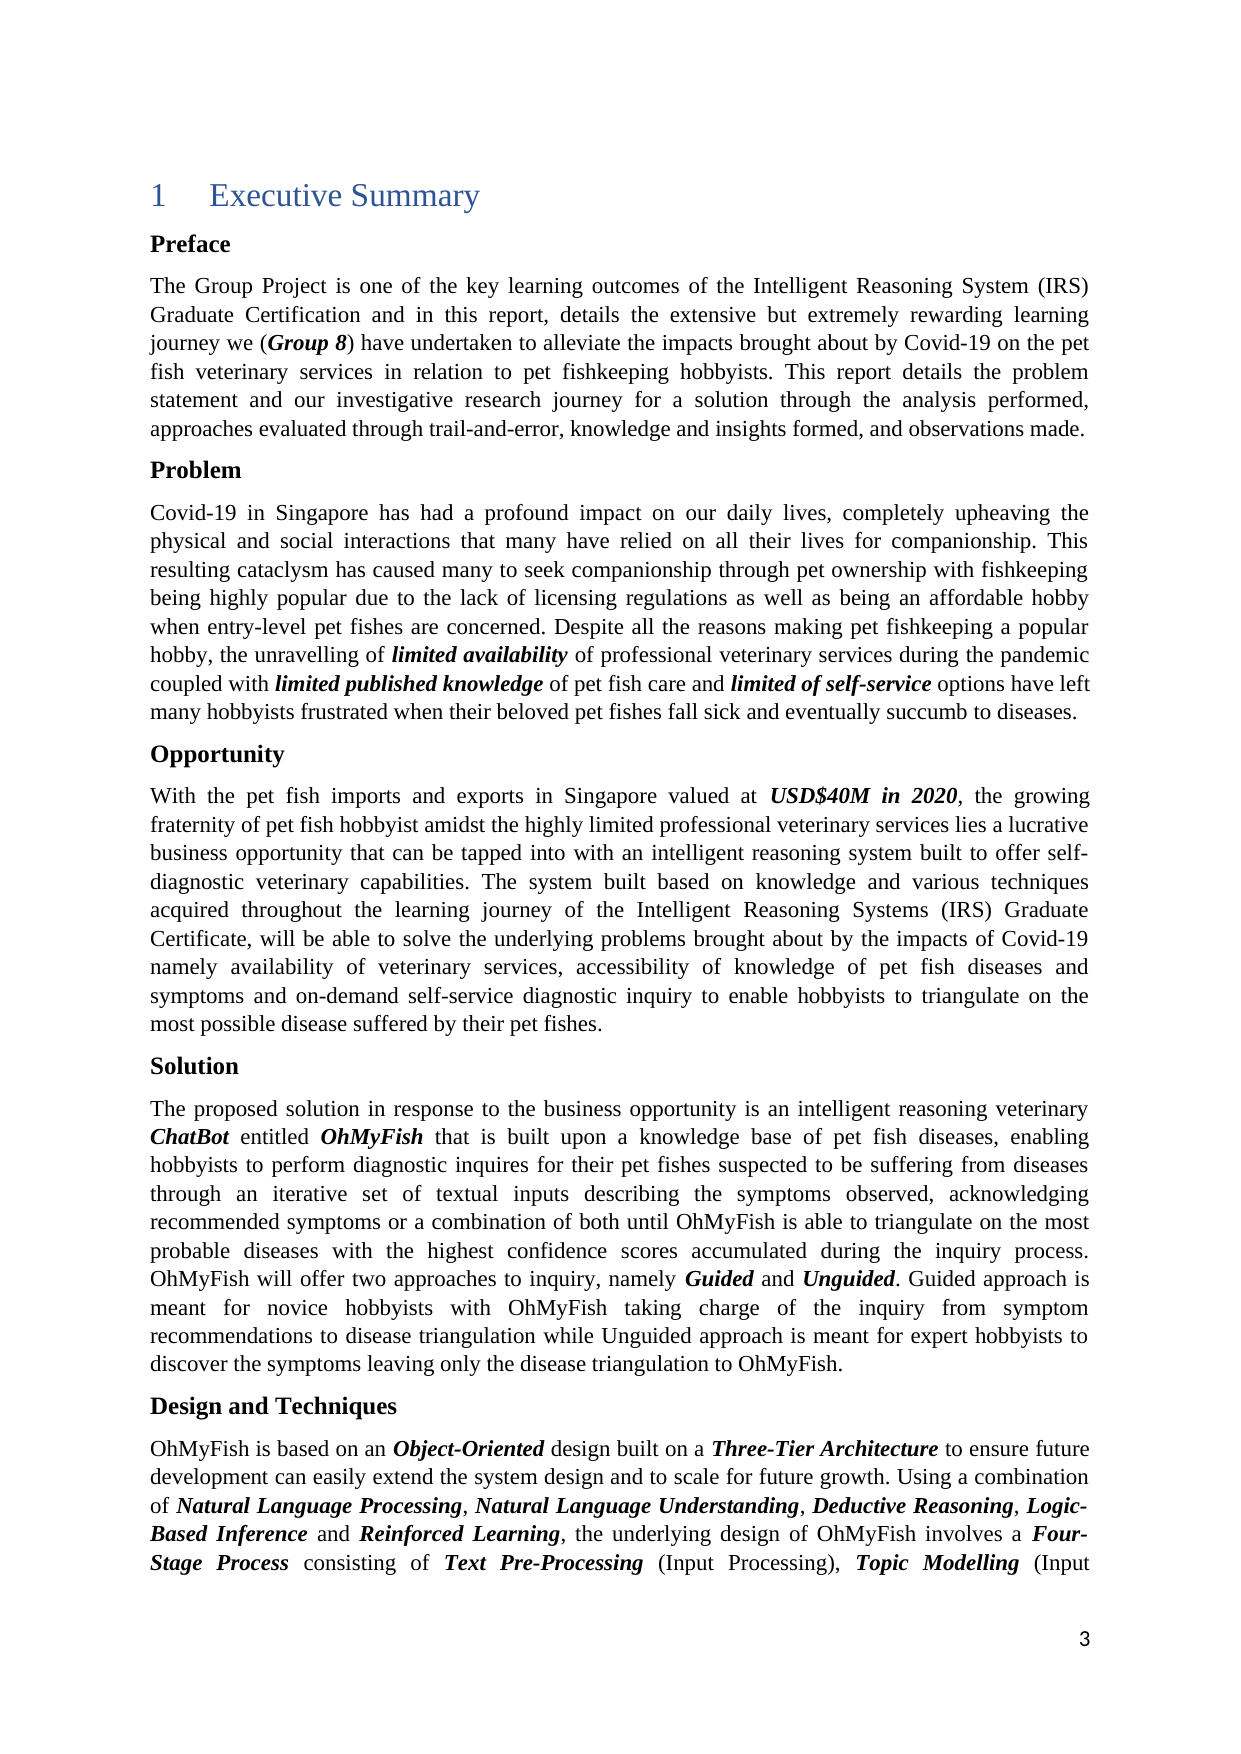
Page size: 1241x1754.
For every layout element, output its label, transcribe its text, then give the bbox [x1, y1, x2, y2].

text Opportunity [150, 739, 1090, 768]
text The proposed solution in response to the business opportunity is an intelligent reasoning veterinary ChatBot entitled OhMyFish that is built upon a knowledge base of pet fish diseases, enabling hobbyists to perform diagnostic inquires for their pet fishes suspected to be suffering from diseases through an iterative set of textual inputs describing the symptoms observed, acknowledging recommended symptoms or a combination of both until OhMyFish is able to triangulate on the most probable diseases with the highest confidence scores accumulated during the inquiry process. OhMyFish will offer two approaches to inquiry, namely Guided and Unguided. Guided approach is meant for novice hobbyists with OhMyFish taking charge of the inquiry from symptom recommendations to disease triangulation while Unguided approach is meant for expert hobbyists to discover the symptoms leaving only the disease triangulation to OhMyFish. [150, 1094, 1090, 1377]
text Problem [150, 456, 1090, 484]
text With the pet fish imports and exports in Singapore valued at USD$40M in 2020, the growing fraternity of pet fish hobbyist amidst the highly limited professional veterinary services lies a lucrative business opportunity that can be tapped into with an intelligent reasoning system built to offer self-diagnostic veterinary capabilities. The system built based on knowledge and various techniques acquired throughout the learning journey of the Intelligent Reasoning Systems (IRS) Graduate Certificate, will be able to solve the underlying problems brought about by the impacts of Covid-19 namely availability of veterinary services, accessibility of knowledge of pet fish diseases and symptoms and on-demand self-service diagnostic inquiry to enable hobbyists to triangulate on the most possible disease suffered by their pet fishes. [150, 783, 1090, 1036]
text Solution [150, 1051, 1090, 1080]
text Covid-19 in Singapore has had a profound impact on our daily lives, completely upheaving the physical and social interactions that many have relied on all their lives for companionship. This resulting cataclysm has caused many to seek companionship through pet ownership with fishkeeping being highly popular due to the lack of licensing regulations as well as being an affordable hobby when entry-level pet fishes are concerned. Despite all the reasons making pet fishkeeping a popular hobby, the unravelling of limited availability of professional veterinary services during the pandemic coupled with limited published knowledge of pet fish care and limited of self-service options have left many hobbyists frustrated when their beloved pet fishes fall sick and eventually succumb to diseases. [150, 499, 1090, 724]
text The Group Project is one of the key learning outcomes of the Intelligent Reasoning System (IRS) Graduate Certification and in this report, details the extensive but extremely rewarding learning journey we (Group 8) have undertaken to alleviate the impacts brought about by Covid-19 on the pet fish veterinary services in relation to pet fishkeeping hobbyists. This report details the problem statement and our investigative research journey for a solution through the analysis performed, approaches evaluated through trail-and-error, knowledge and insights formed, and observations made. [150, 272, 1090, 441]
subtitle Executive Summary [150, 175, 1090, 213]
text Design and Techniques [150, 1391, 1090, 1420]
text Preface [150, 229, 1090, 258]
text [150, 1435, 1090, 1575]
